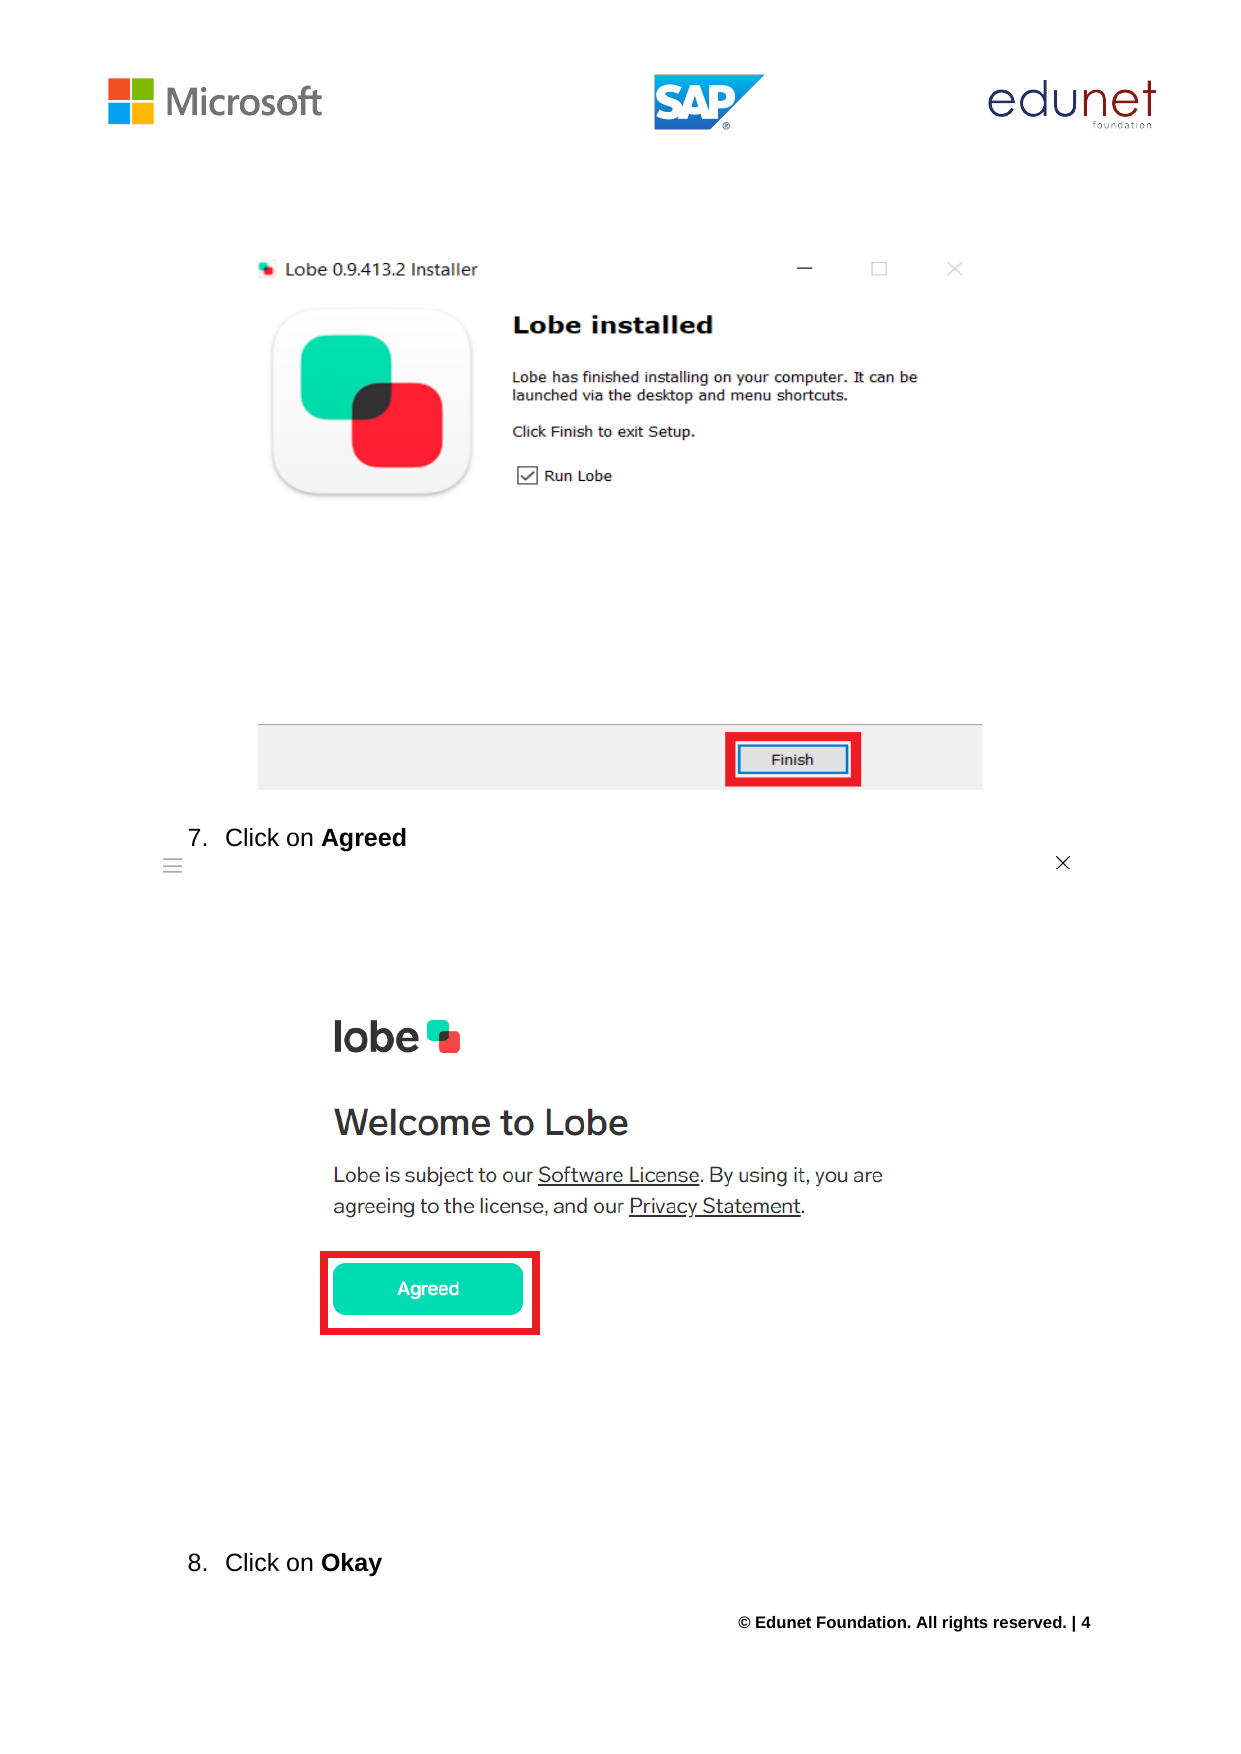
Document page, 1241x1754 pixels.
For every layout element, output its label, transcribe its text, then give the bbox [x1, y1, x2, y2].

picture [150, 853, 1090, 1516]
picture [653, 73, 765, 131]
picture [981, 73, 1164, 135]
list Click on Agreed [187, 823, 1090, 852]
picture [257, 254, 983, 790]
list Click on Okay [187, 1548, 1090, 1577]
picture [103, 73, 328, 129]
